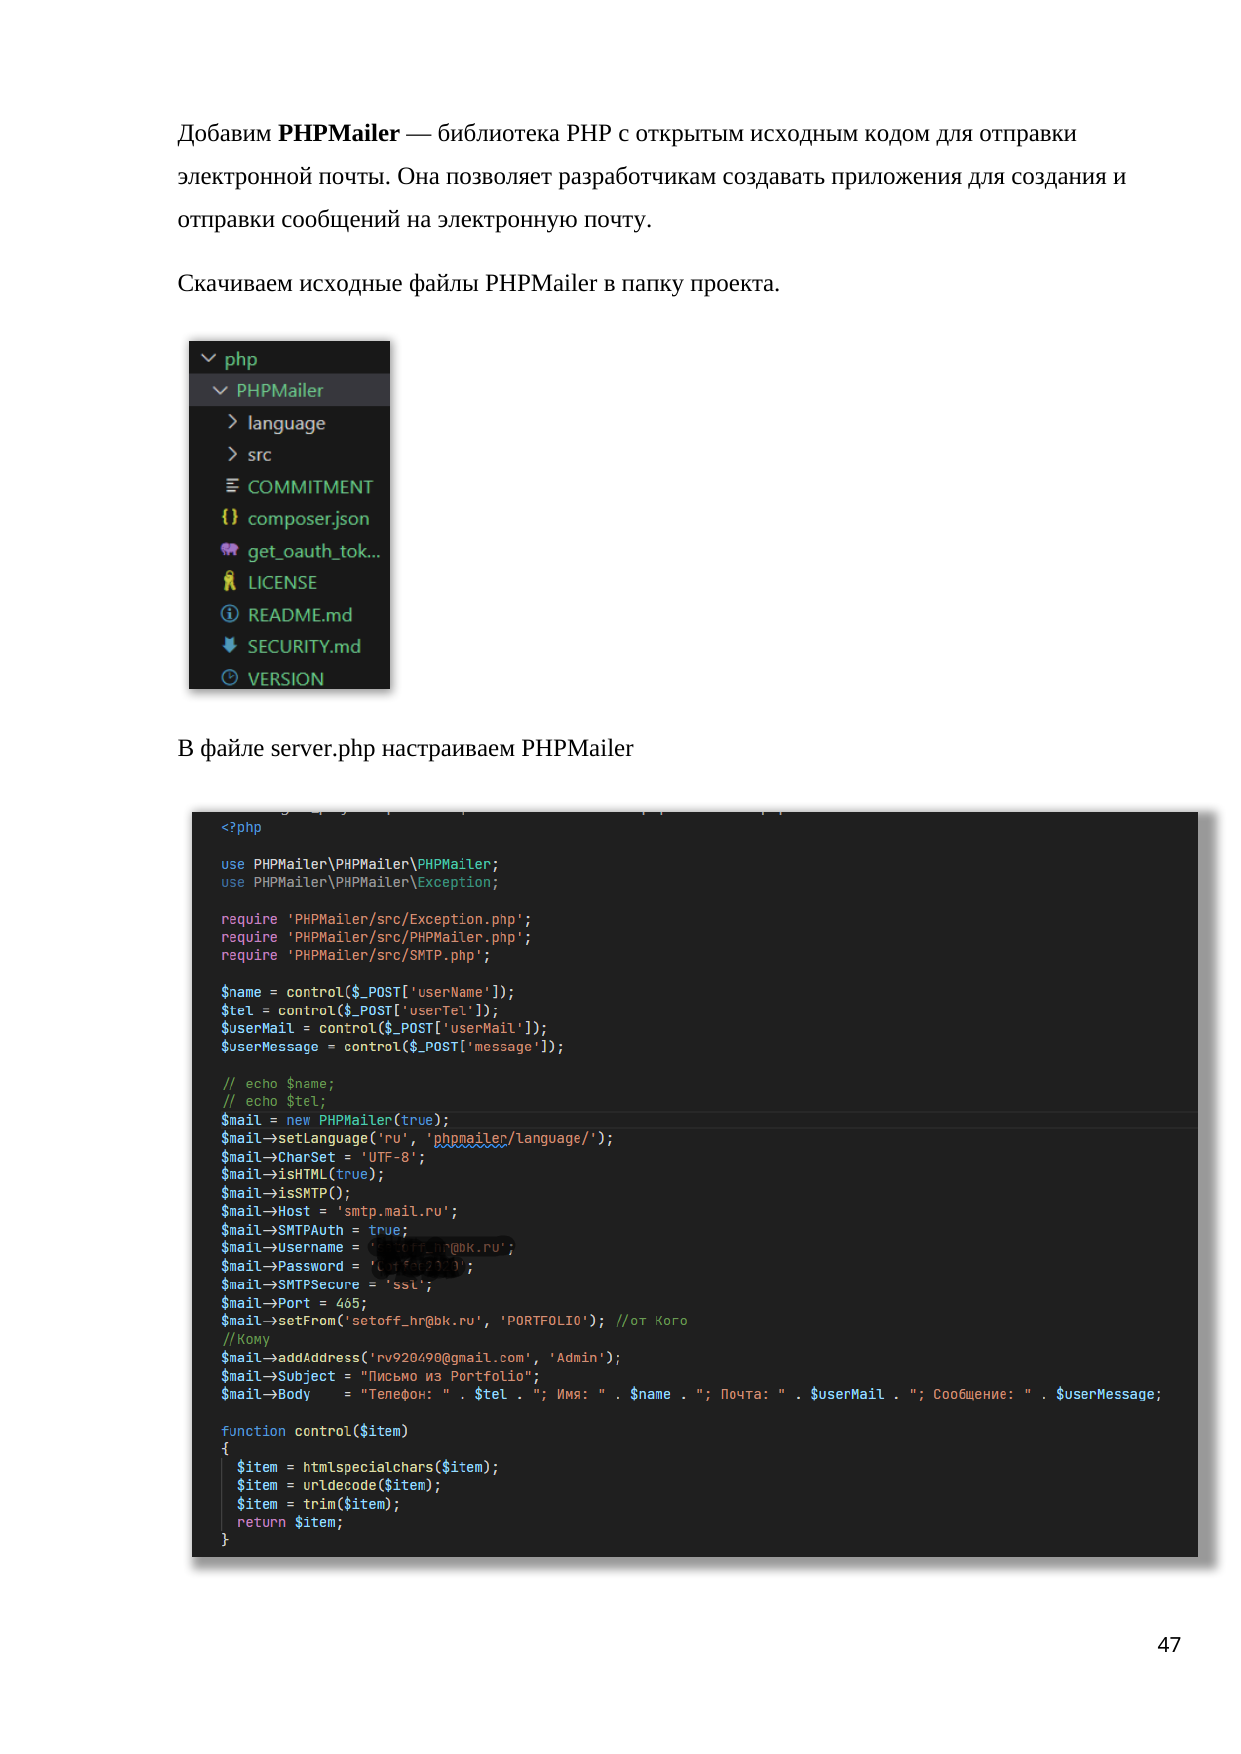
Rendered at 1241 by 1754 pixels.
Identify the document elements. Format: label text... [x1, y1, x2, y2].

picture [189, 341, 390, 689]
text В файле server.php настраиваем PHPMailer [177, 733, 1181, 762]
picture [192, 812, 1198, 1557]
text Скачиваем исходные файлы PHPMailer в папку проекта. [177, 268, 1181, 297]
text Добавим PHPMailer — библиотека PHP с открытым исходным кодом для отправки электронной почты. Она позволяет разработчикам создавать приложения для создания и отправки сообщений на электронную почту. [177, 118, 1181, 233]
